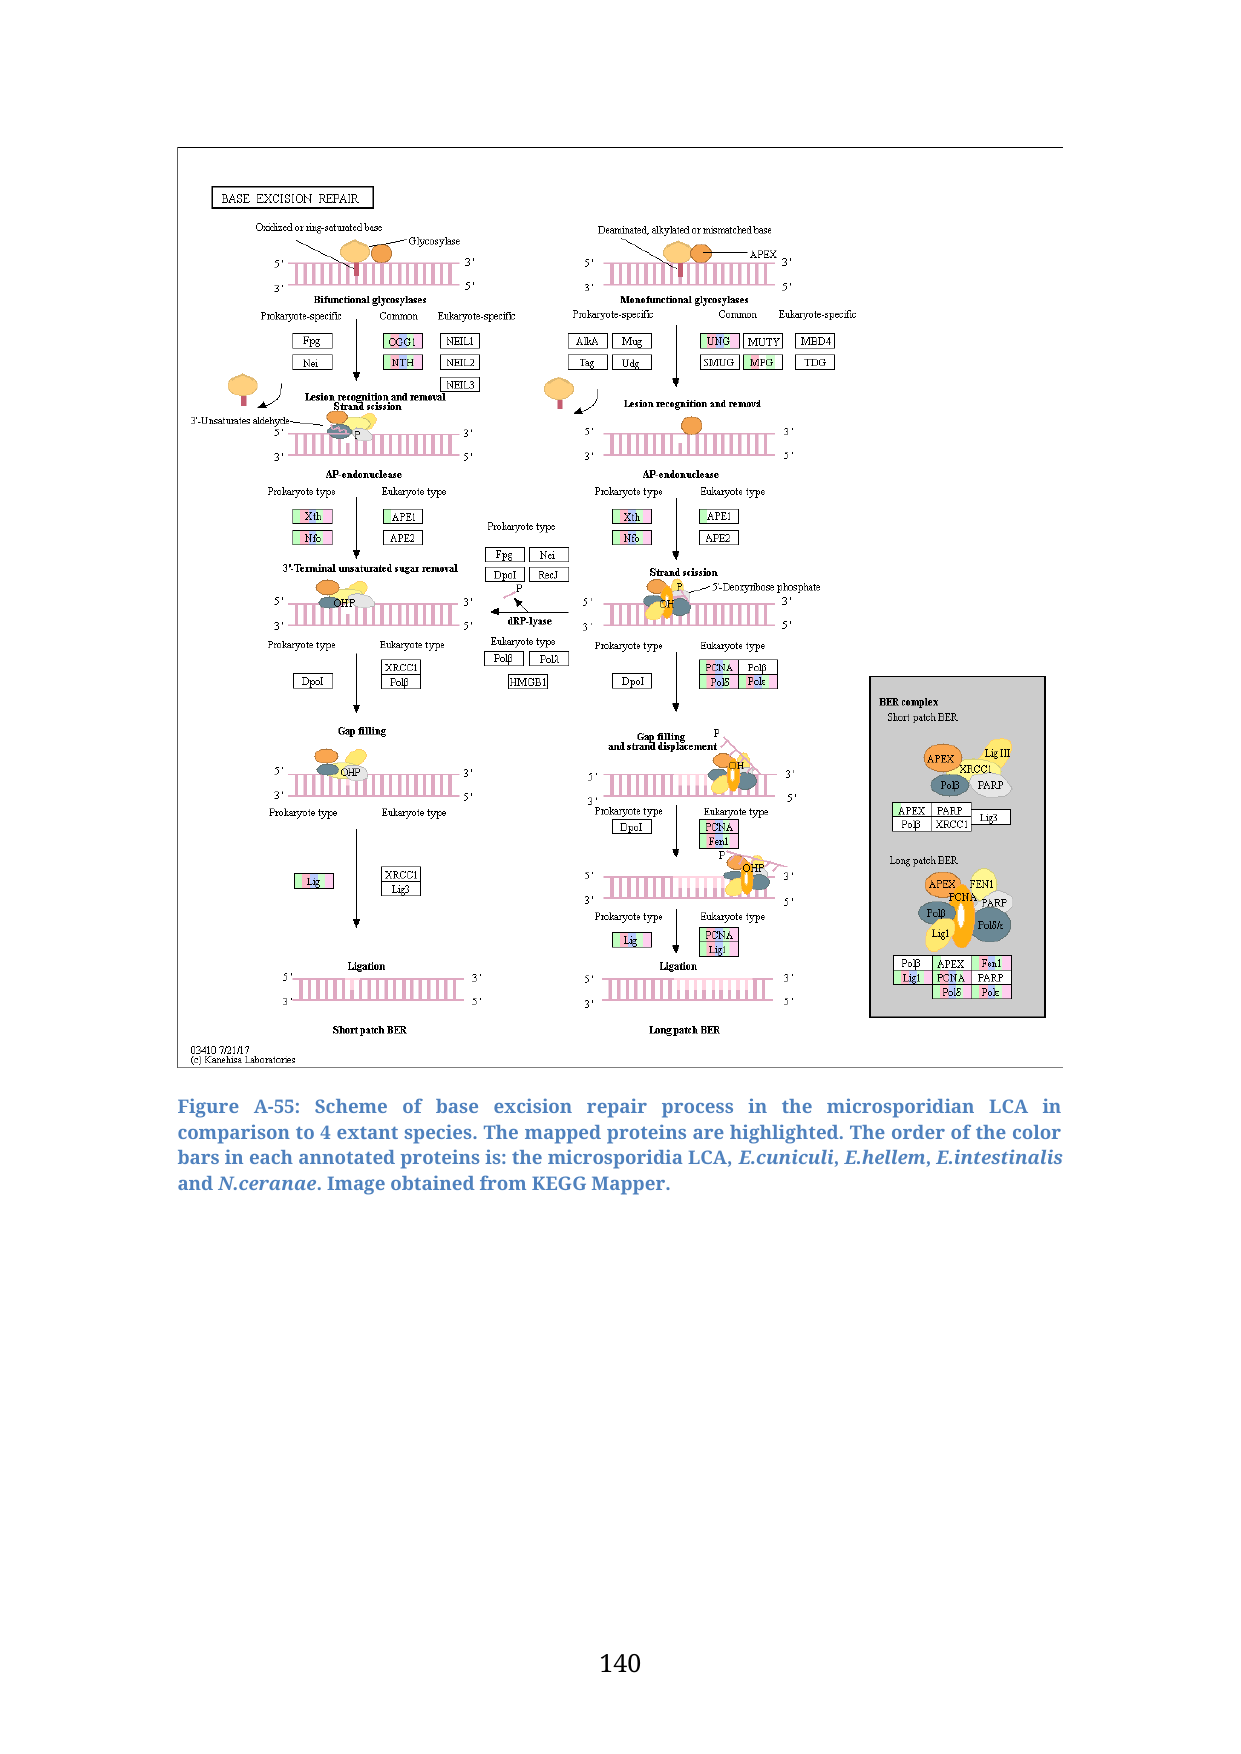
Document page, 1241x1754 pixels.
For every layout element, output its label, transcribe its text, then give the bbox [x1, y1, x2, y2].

picture [177, 147, 1063, 1068]
